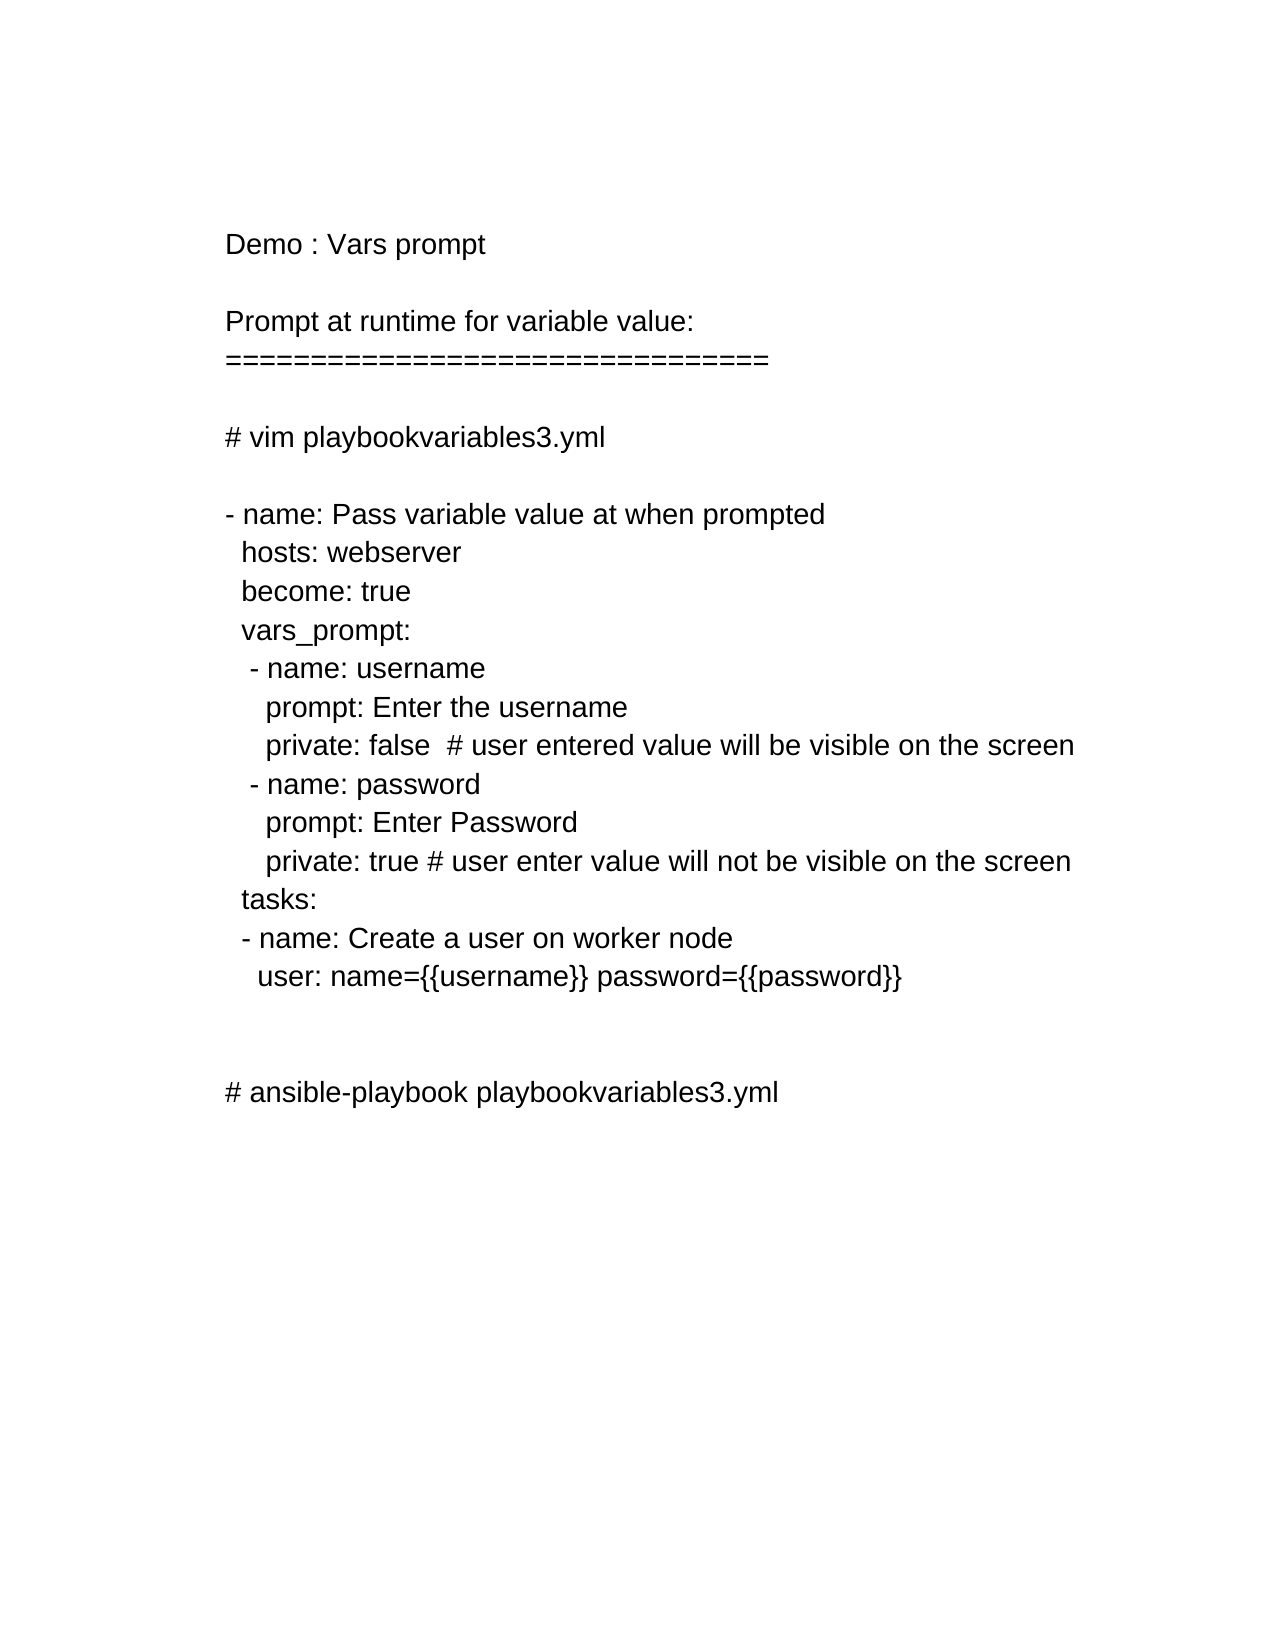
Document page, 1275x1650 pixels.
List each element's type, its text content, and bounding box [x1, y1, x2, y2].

text private: false # user entered value will be visible on the screen [225, 728, 1125, 762]
text - name: username [225, 651, 1125, 684]
text vars_prompt: [225, 612, 1125, 646]
text tasks: [225, 882, 1125, 916]
text Demo : Vars prompt [225, 227, 1125, 261]
text prompt: Enter the username [225, 689, 1125, 723]
text ================================ [225, 343, 1125, 376]
text # vim playbookvariables3.yml [225, 420, 1125, 453]
text user: name={{username}} password={{password}} [225, 959, 1125, 993]
text private: true # user enter value will not be visible on the screen [225, 844, 1125, 877]
text Prompt at runtime for variable value: [225, 304, 1125, 338]
text - name: password [225, 767, 1125, 800]
text become: true [225, 574, 1125, 607]
text - name: Pass variable value at when prompted [225, 497, 1125, 530]
text prompt: Enter Password [225, 805, 1125, 839]
text hosts: webserver [225, 535, 1125, 569]
text - name: Create a user on worker node [225, 921, 1125, 954]
text # ansible-playbook playbookvariables3.yml [225, 1075, 1125, 1108]
